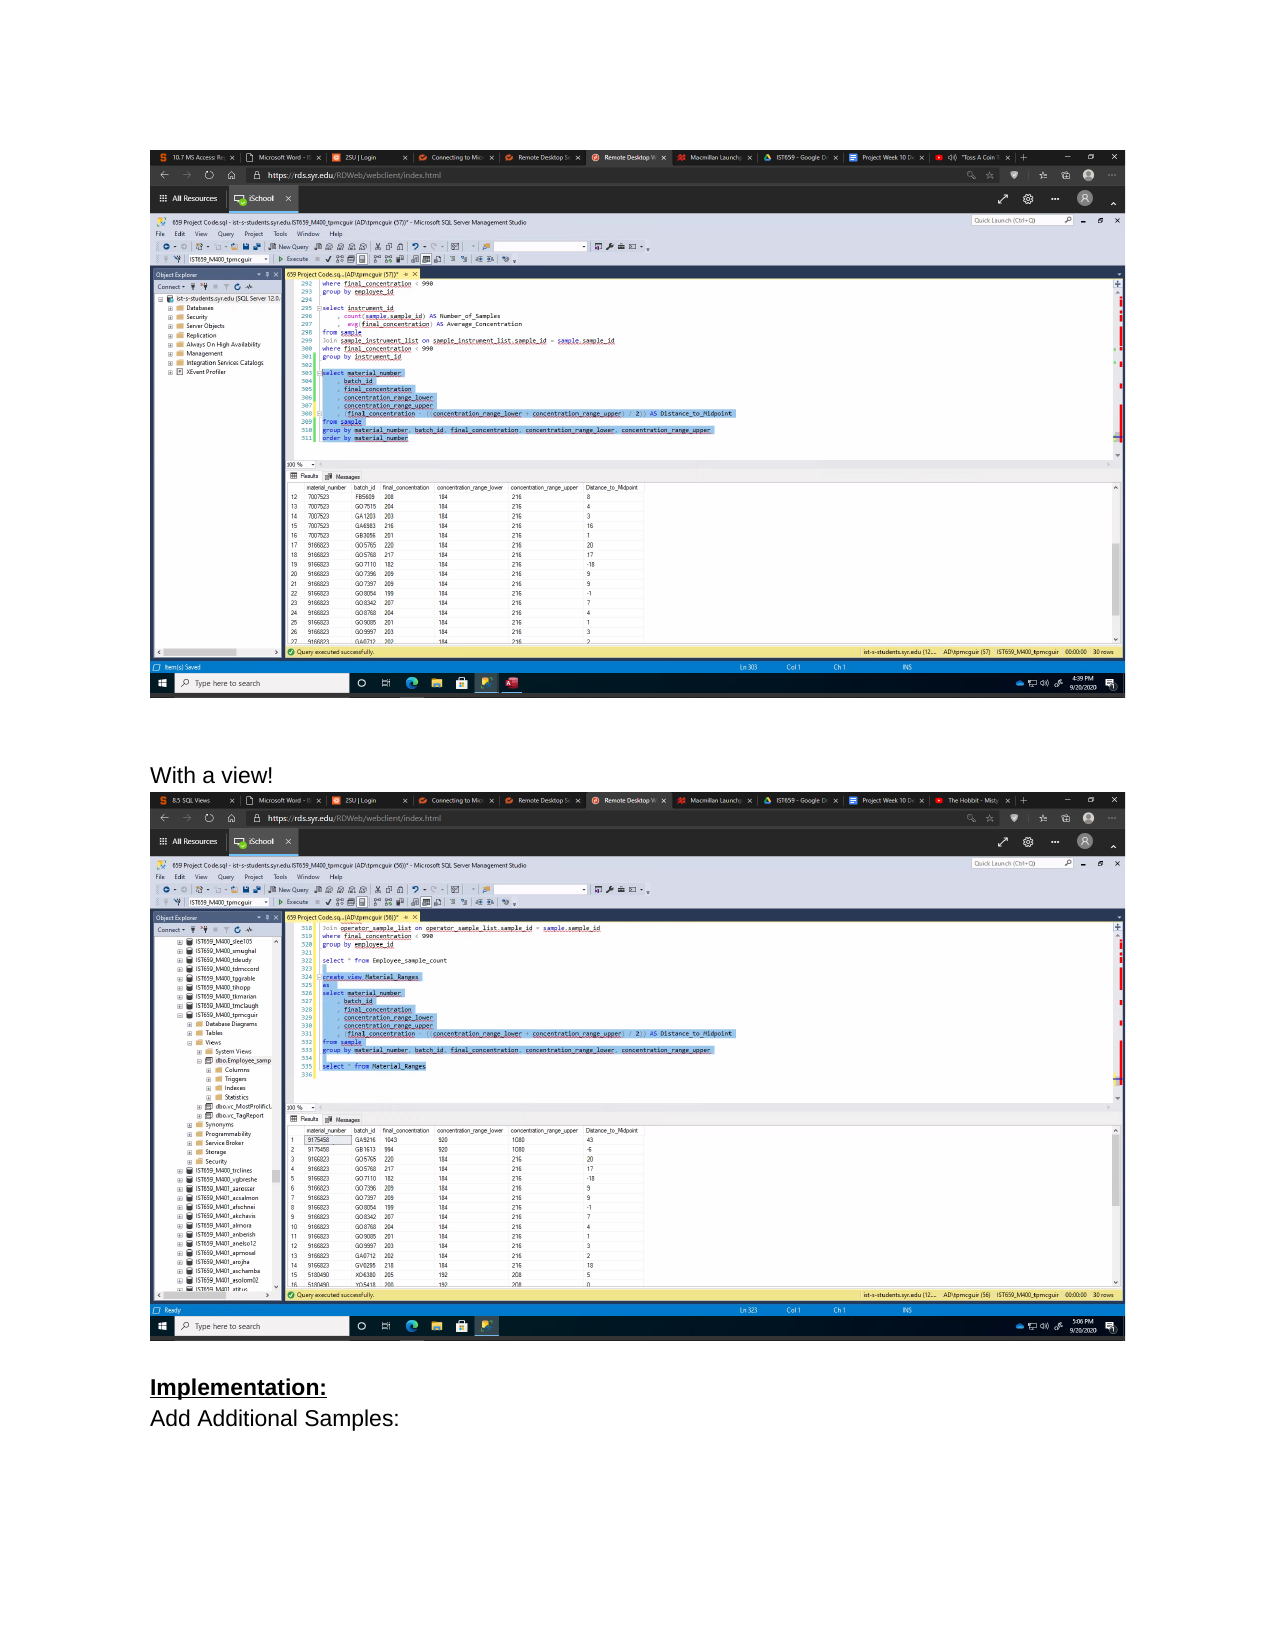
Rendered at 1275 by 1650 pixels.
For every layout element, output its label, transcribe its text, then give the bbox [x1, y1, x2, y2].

picture [150, 792, 1125, 1341]
text Implementation: [150, 1374, 1125, 1401]
picture [150, 150, 1125, 698]
text With a view! [150, 762, 1125, 788]
text Add Additional Samples: [150, 1404, 1125, 1431]
